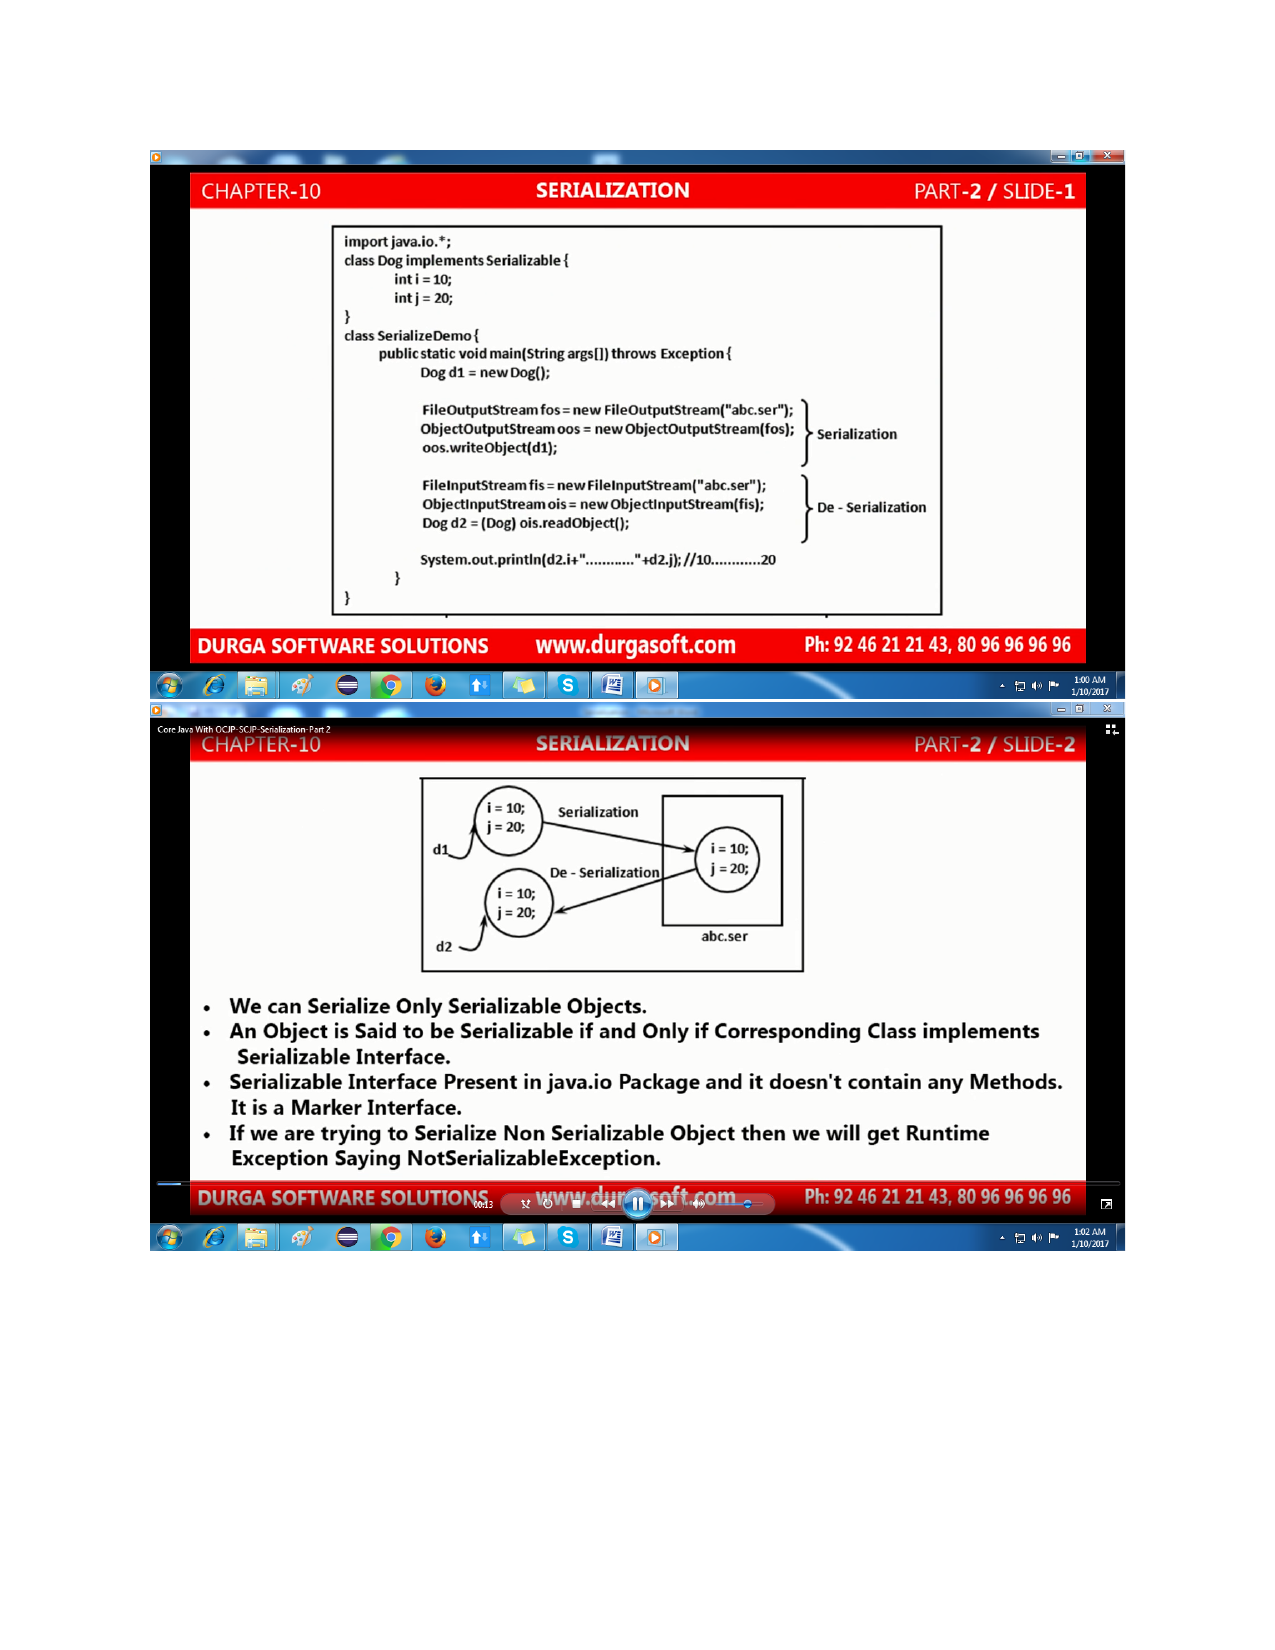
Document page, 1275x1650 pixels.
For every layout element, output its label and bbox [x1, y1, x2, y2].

picture [150, 702, 1125, 1251]
picture [150, 150, 1125, 699]
